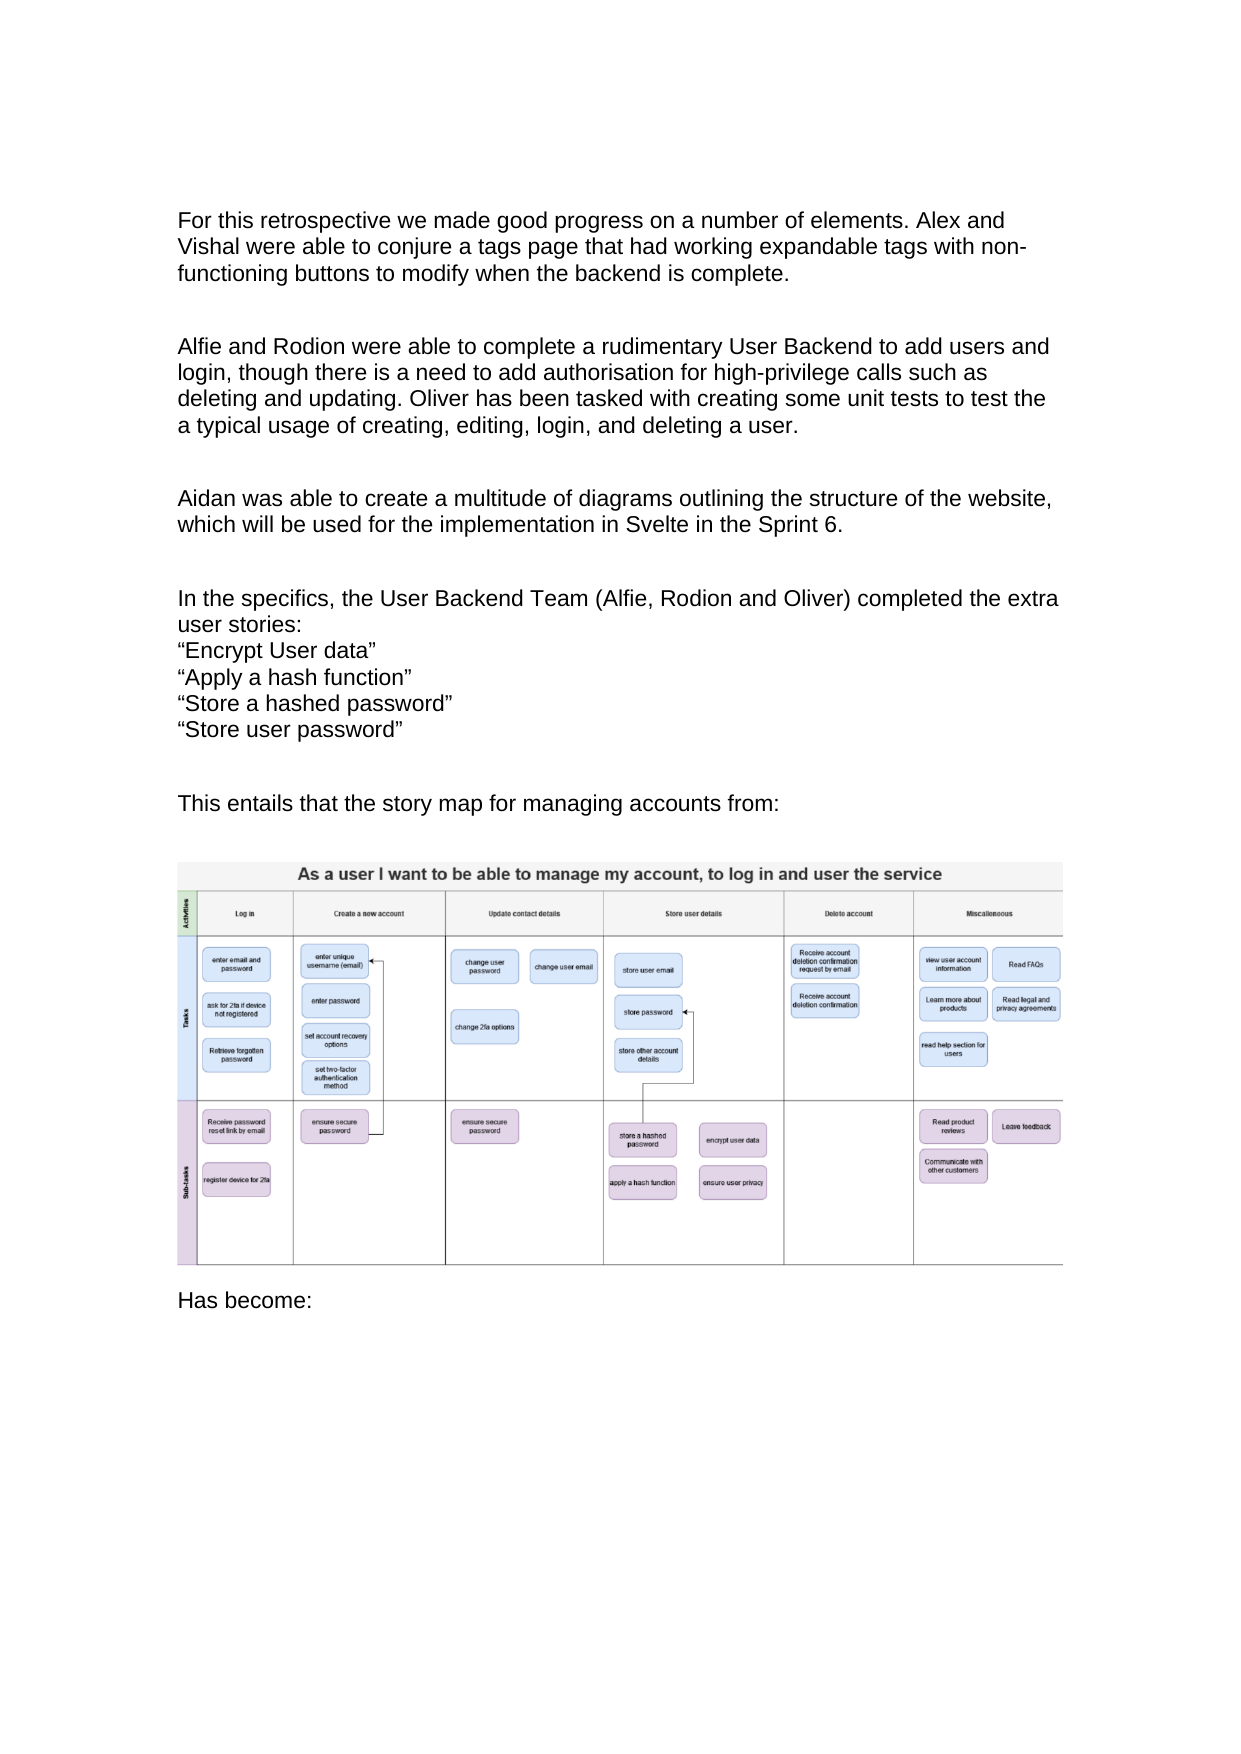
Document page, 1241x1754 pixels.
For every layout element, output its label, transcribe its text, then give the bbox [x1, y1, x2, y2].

text Alfie and Rodion were able to complete a rudimentary User Backend to add users and login, though there is a need to add authorisation for high-privilege calls such as deleting and updating. Oliver has been tasked with creating some unit tests to test the a typical usage of creating, editing, login, and deleting a user. [177, 333, 1063, 438]
text “Encrypt User data” [177, 637, 1063, 664]
text This entails that the story map for managing accounts from: [177, 789, 1063, 816]
text For this retrospective we made good progress on a number of elements. Alex and Vishal were able to conjure a tags page that had working expandable tags with non-functioning buttons to modify when the backend is complete. [177, 207, 1063, 286]
text “Store a hashed password” [177, 690, 1063, 716]
picture [177, 862, 1063, 1288]
text In the specifics, the User Backend Team (Alfie, Rodion and Oliver) completed the extra user stories: [177, 584, 1063, 637]
text Aidan was able to create a multitude of diagrams outlining the structure of the website, which will be used for the implementation in Svelte in the Sprint 6. [177, 485, 1063, 538]
text Has become: [177, 1288, 1063, 1314]
text “Store user password” [177, 716, 1063, 743]
text “Apply a hash function” [177, 664, 1063, 690]
